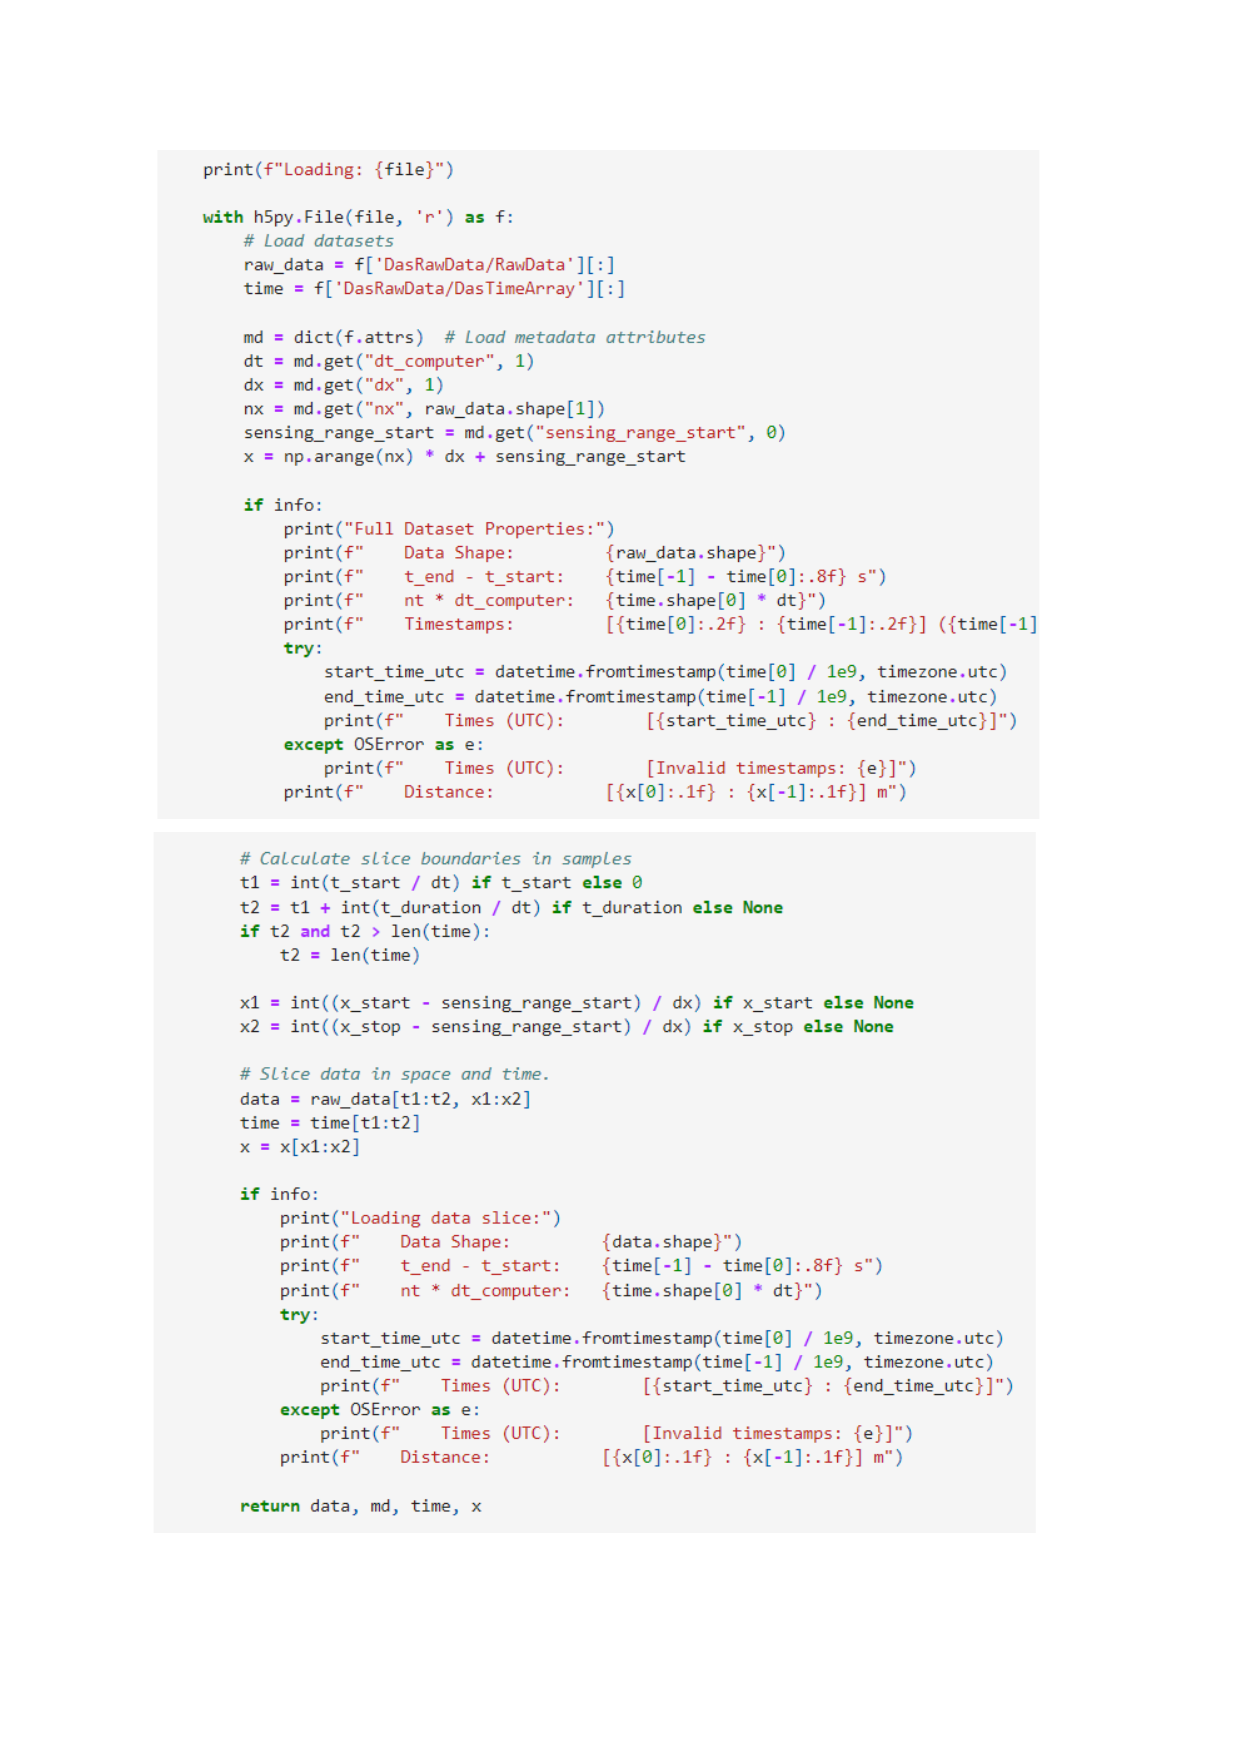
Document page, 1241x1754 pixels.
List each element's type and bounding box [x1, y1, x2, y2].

picture [150, 150, 1047, 819]
picture [150, 832, 1040, 1533]
